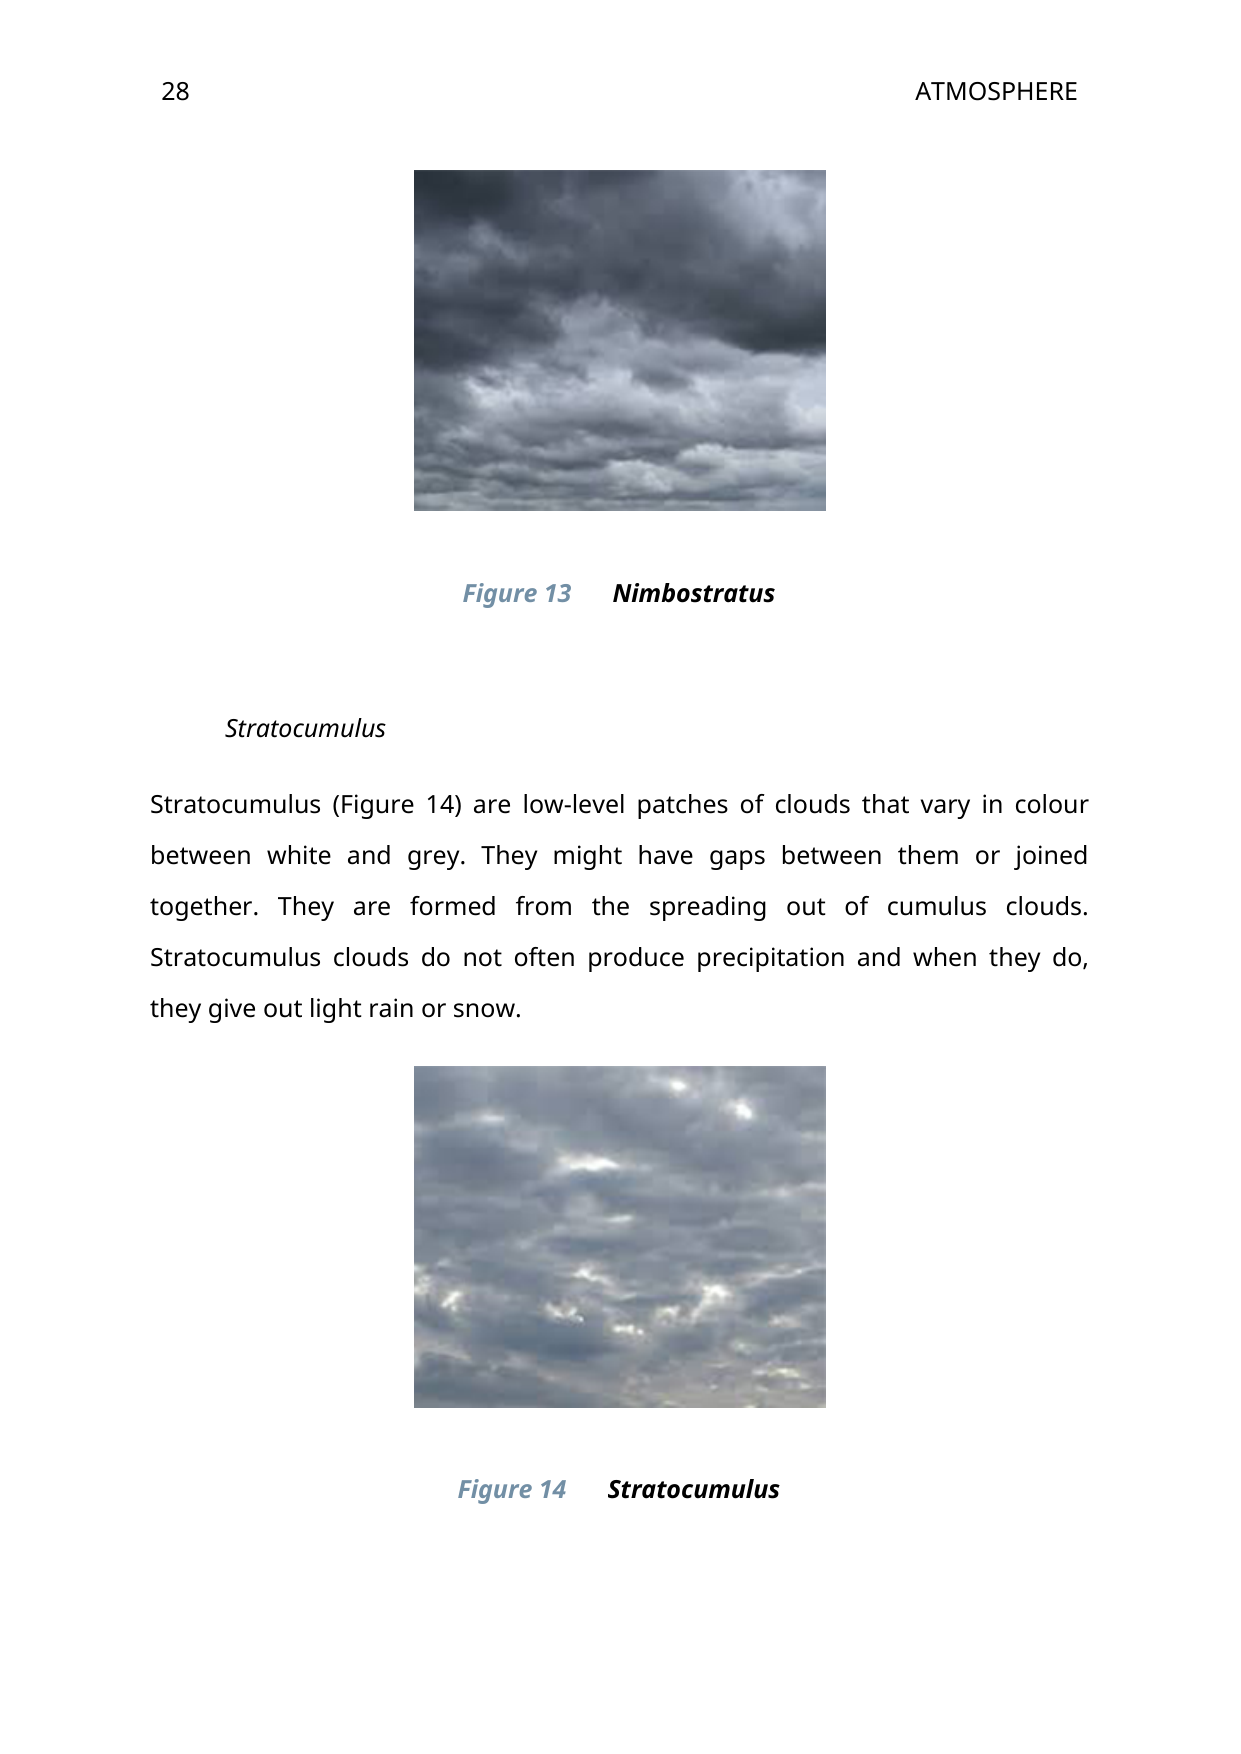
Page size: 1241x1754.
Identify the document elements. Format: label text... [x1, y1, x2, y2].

subtitle Stratocumulus [150, 710, 1090, 744]
picture [414, 170, 826, 511]
picture [414, 1066, 826, 1408]
text Stratocumulus (Figure 14) are low-level patches of clouds that vary in colour between white and grey. They might have gaps between them or joined together. They are formed from the spreading out of cumulus clouds. Stratocumulus clouds do not often produce precipitation and when they do, they give out light rain or snow. [150, 786, 1090, 1024]
text Figure 14 Stratocumulus [150, 1472, 1090, 1506]
text Figure 13 Nimbostratus [150, 575, 1090, 609]
